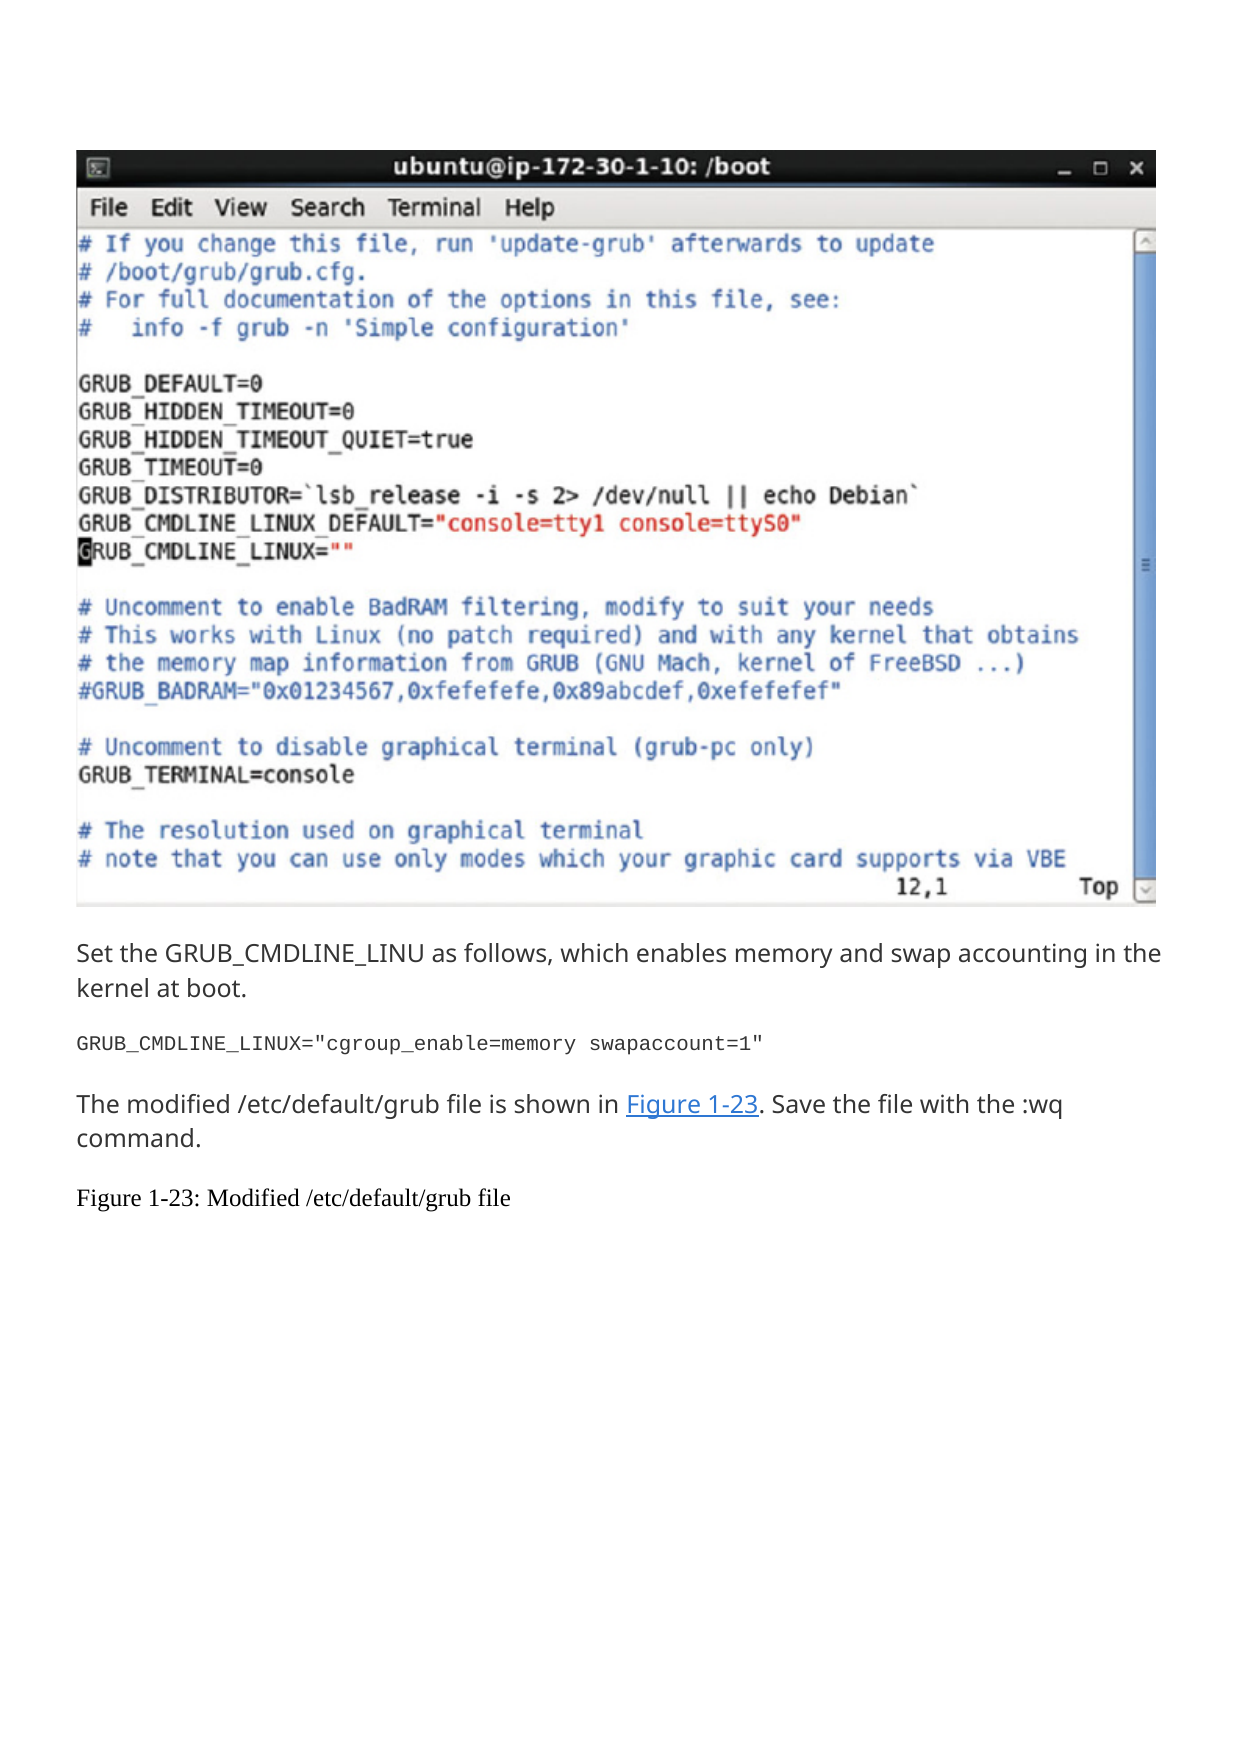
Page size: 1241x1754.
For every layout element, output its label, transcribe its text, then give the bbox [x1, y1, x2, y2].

text The modified /etc/default/grub file is shown in Figure 1-23. Save the file with the :wq command. [76, 1086, 1167, 1154]
text GRUB_CMDLINE_LINUX="cgroup_enable=memory swapaccount=1" [76, 1033, 1167, 1057]
text Set the GRUB_CMDLINE_LINU as follows, which enables memory and swap accounting in the kernel at boot. [76, 936, 1167, 1004]
text Figure 1-23: Modified /etc/default/grub file [76, 1183, 1167, 1212]
picture [76, 150, 1156, 907]
